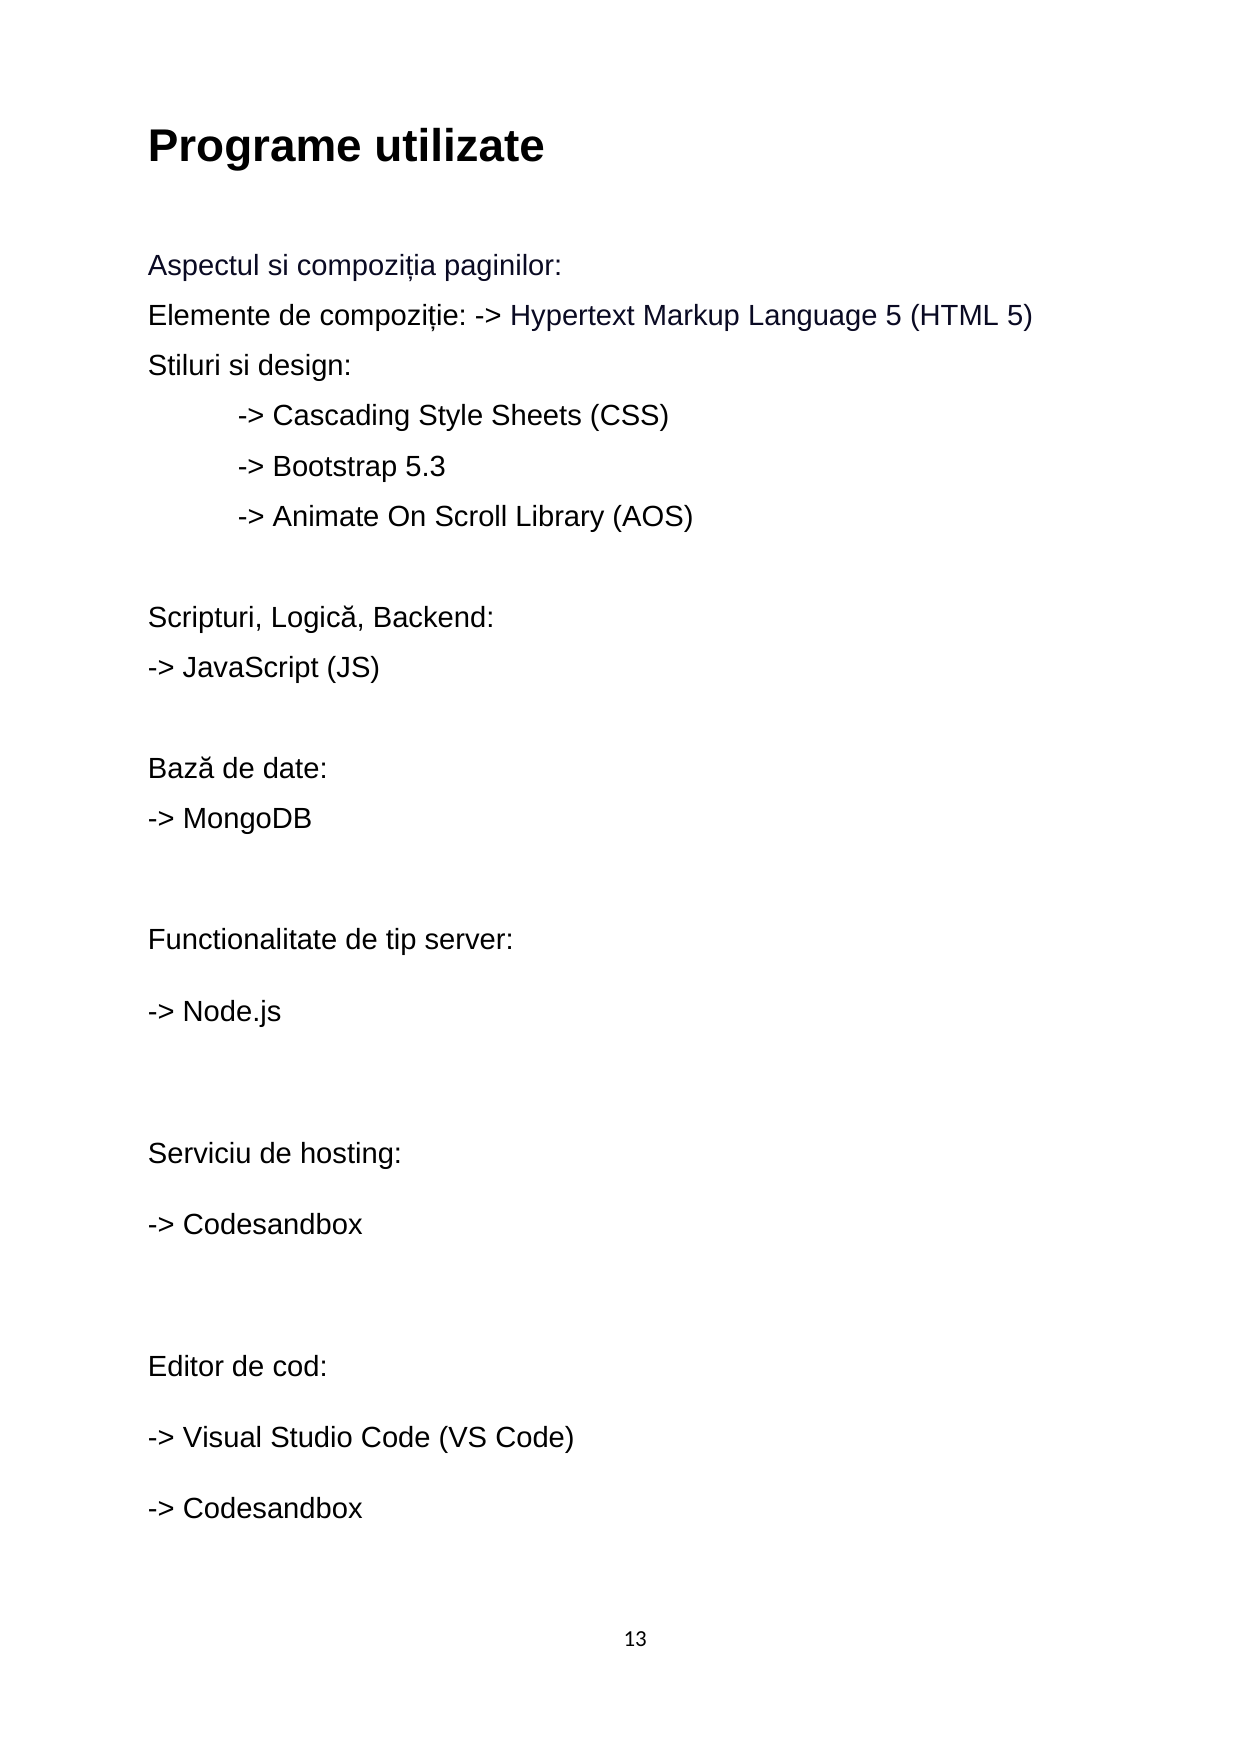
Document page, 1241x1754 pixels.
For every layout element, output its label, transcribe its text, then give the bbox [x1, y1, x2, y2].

text -> Visual Studio Code (VS Code) [148, 1420, 1122, 1454]
text Aspectul si compoziția paginilor: [148, 247, 1122, 281]
text -> Cascading Style Sheets (CSS) [221, 398, 1122, 432]
text -> JavaScript (JS) [148, 650, 1122, 683]
text -> Bootstrap 5.3 [148, 449, 1122, 482]
text -> Codesandbox [148, 1492, 1122, 1525]
text Serviciu de hosting: [148, 1136, 1122, 1169]
text Functionalitate de tip server: [148, 922, 1122, 956]
text Elemente de compoziție: -> Hypertext Markup Language 5 (HTML 5) [148, 298, 1122, 331]
text -> MongoDB [148, 801, 1122, 834]
text Editor de cod: [148, 1349, 1122, 1383]
text -> Animate On Scroll Library (AOS) [148, 499, 1122, 533]
text Programe utilizate [148, 118, 1122, 171]
text Stiluri si design: [148, 348, 1122, 382]
text -> Node.js [148, 993, 1122, 1027]
text -> Codesandbox [148, 1207, 1122, 1241]
text Bază de date: [148, 751, 1122, 784]
text Scripturi, Logică, Backend: [148, 600, 1122, 633]
